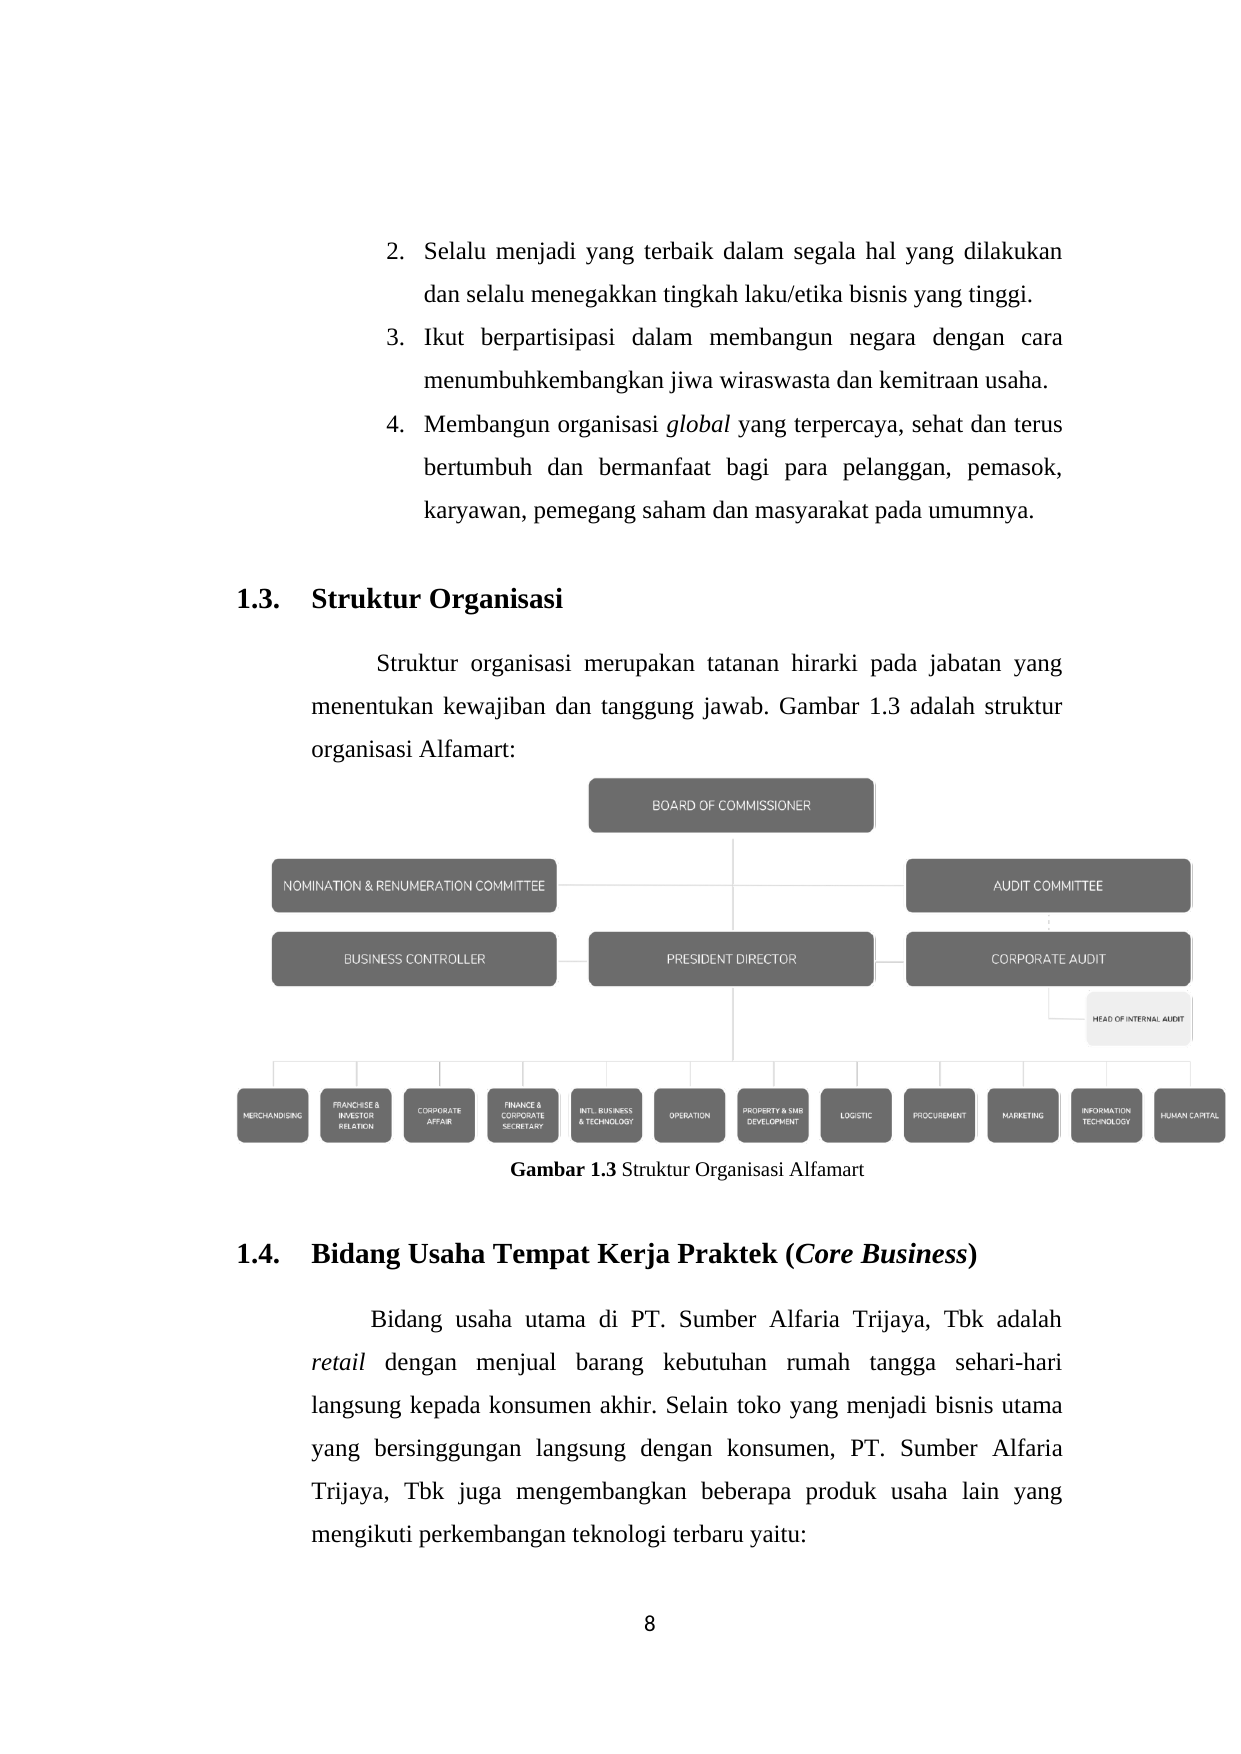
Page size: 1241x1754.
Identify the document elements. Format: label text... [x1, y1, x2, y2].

list Bidang usaha utama di PT. Sumber Alfaria Trijaya, Tbk adalah retail dengan menjual barang kebutuhan rumah tangga sehari-hari langsung kepada konsumen akhir. Selain toko yang menjadi bisnis utama yang bersinggungan langsung dengan konsumen, PT. Sumber Alfaria Trijaya, Tbk juga mengembangkan beberapa produk usaha lain yang mengikuti perkembangan teknologi terbaru yaitu: [311, 1304, 1063, 1548]
picture [236, 777, 1226, 1144]
list Bidang Usaha Tempat Kerja Praktek (Core Business) [236, 1237, 1063, 1270]
list Ikut berpartisipasi dalam membangun negara dengan cara menumbuhkembangkan jiwa wiraswasta dan kemitraan usaha. [386, 322, 1063, 394]
list Struktur Organisasi [236, 581, 1063, 615]
list Membangun organisasi global yang terpercaya, sehat dan terus bertumbuh dan bermanfaat bagi para pelanggan, pemasok, karyawan, pemegang saham dan masyarakat pada umumnya. [386, 409, 1063, 524]
list Struktur organisasi merupakan tatanan hirarki pada jabatan yang menentukan kewajiban dan tanggung jawab. Gambar 1.3 adalah struktur organisasi Alfamart: [311, 648, 1063, 763]
text Gambar 1.3 Struktur Organisasi Alfamart [236, 1157, 1063, 1181]
list Selalu menjadi yang terbaik dalam segala hal yang dilakukan dan selalu menegakkan tingkah laku/etika bisnis yang tinggi. [386, 236, 1063, 308]
